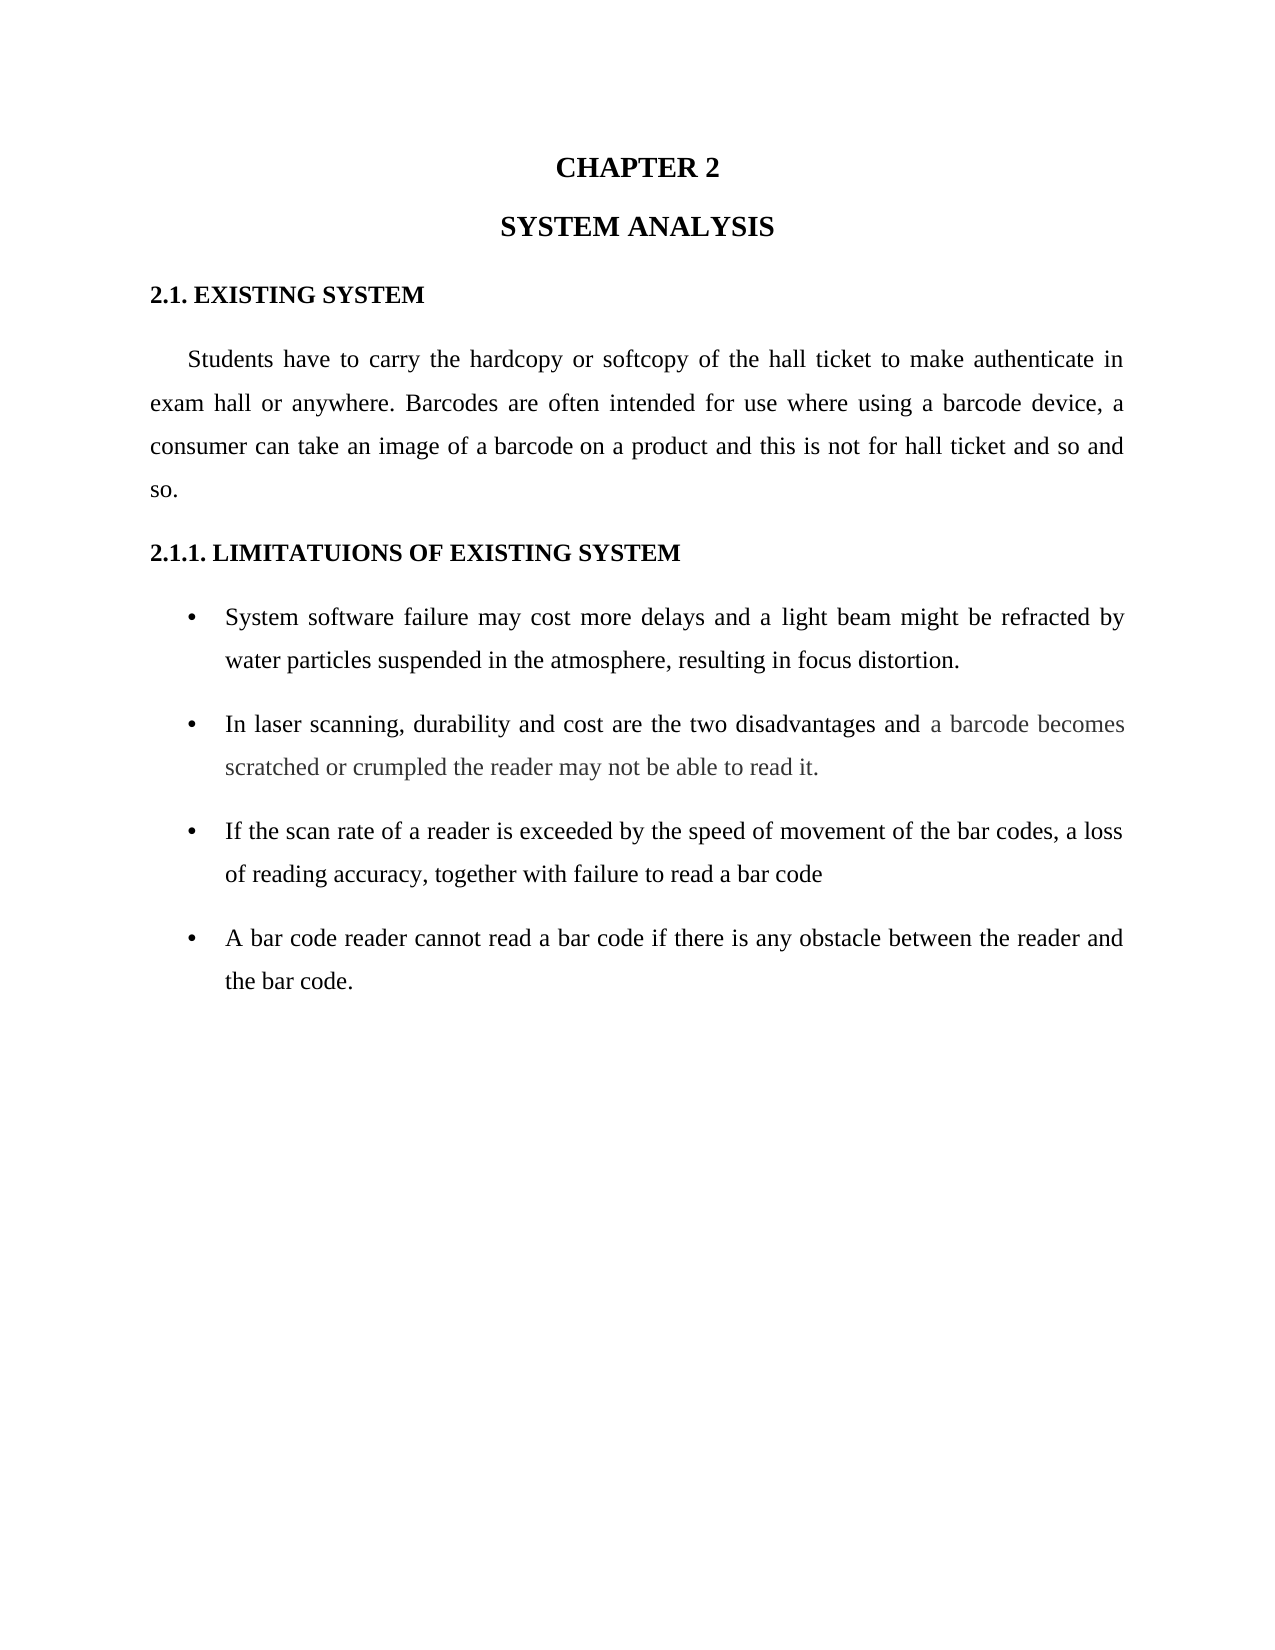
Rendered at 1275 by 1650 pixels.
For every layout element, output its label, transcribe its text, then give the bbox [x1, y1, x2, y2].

list If the scan rate of a reader is exceeded by the speed of movement of the bar codes, a loss of reading accuracy, together with failure to read a bar code [187, 816, 1125, 888]
text 2.1. existing system [150, 281, 1125, 309]
text CHAPTER 2 [150, 150, 1125, 183]
text 2.1.1. LIMITATUIONS OF EXISTING SYSTEM [150, 538, 1125, 567]
list In laser scanning, durability and cost are the two disadvantages and a barcode becomes scratched or crumpled the reader may not be able to read it. [187, 709, 1125, 781]
list system analysis [150, 209, 1125, 243]
list System software failure may cost more delays and a light beam might be refracted by water particles suspended in the atmosphere, resulting in focus distortion. [187, 602, 1125, 674]
text Students have to carry the hardcopy or softcopy of the hall ticket to make authenticate in exam hall or anywhere. Barcodes are often intended for use where using a barcode device, a consumer can take an image of a barcode on a product and this is not for hall ticket and so and so. [150, 344, 1125, 503]
list A bar code reader cannot read a bar code if there is any obstacle between the reader and the bar code. [187, 923, 1125, 995]
